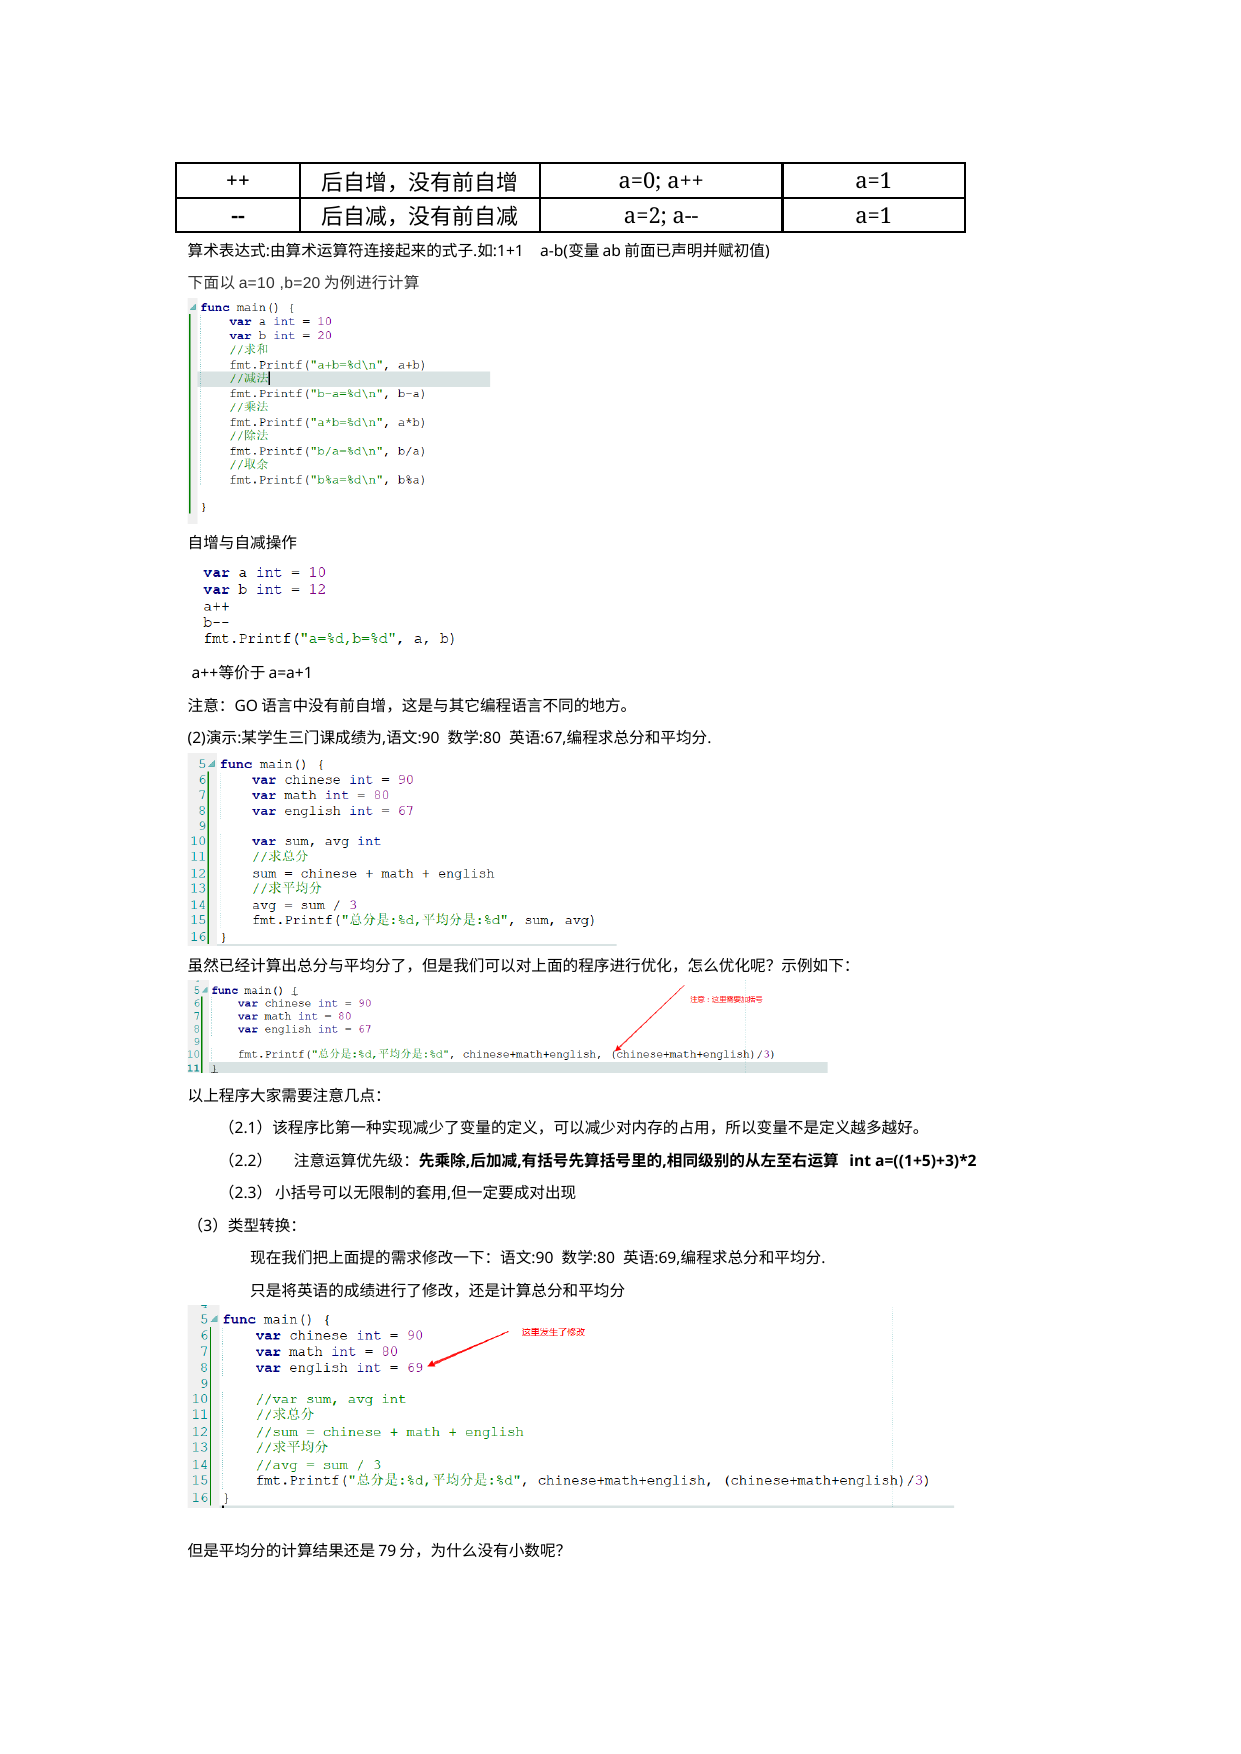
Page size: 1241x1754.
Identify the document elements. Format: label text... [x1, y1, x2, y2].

table_cell -- [177, 199, 299, 231]
text 算术表达式:由算术运算符连接起来的式子.如:1+1 a-b(变量ab前面已声明并赋初值) [187, 233, 1053, 266]
text （2.1）该程序比第一种实现减少了变量的定义，可以减少对内存的占用，所以变量不是定义越多越好。 [187, 1111, 1053, 1143]
text 下面以a=10 ,b=20为例进行计算 [187, 266, 1053, 298]
picture [187, 558, 537, 655]
table_cell ++ [177, 164, 299, 197]
text 但是平均分的计算结果还是79分，为什么没有小数呢？ [187, 1533, 1053, 1566]
picture [187, 980, 828, 1073]
text 现在我们把上面提的需求修改一下：语文:90 数学:80 英语:69,编程求总分和平均分. [187, 1241, 1053, 1273]
text 只是将英语的成绩进行了修改，还是计算总分和平均分 [203, 1273, 1053, 1306]
picture [187, 1305, 955, 1508]
table_cell a=1 [784, 164, 964, 197]
text 注意：GO语言中没有前自增，这是与其它编程语言不同的地方。 [187, 688, 1053, 721]
text 以上程序大家需要注意几点： [187, 1078, 1053, 1111]
picture [187, 298, 491, 524]
text (2)演示:某学生三门课成绩为,语文:90 数学:80 英语:67,编程求总分和平均分. [187, 721, 1053, 753]
picture [187, 753, 617, 946]
text 虽然已经计算出总分与平均分了，但是我们可以对上面的程序进行优化，怎么优化呢？示例如下： [187, 948, 1053, 981]
text a++等价于a=a+1 [187, 656, 1053, 688]
text （3）类型转换： [187, 1208, 1053, 1241]
text 自增与自减操作 [187, 526, 1053, 558]
table_cell a=0; a++ [541, 164, 781, 197]
table_cell 后自减，没有前自减 [301, 199, 539, 231]
table_cell 后自增，没有前自增 [301, 164, 539, 197]
table_cell a=2; a-- [541, 199, 781, 231]
list 注意运算优先级：先乘除,后加减,有括号先算括号里的,相同级别的从左至右运算 int a=((1+5)+3)*2 [219, 1143, 1053, 1176]
table_cell a=1 [784, 199, 964, 231]
list 小括号可以无限制的套用,但一定要成对出现 [204, 1176, 1053, 1208]
